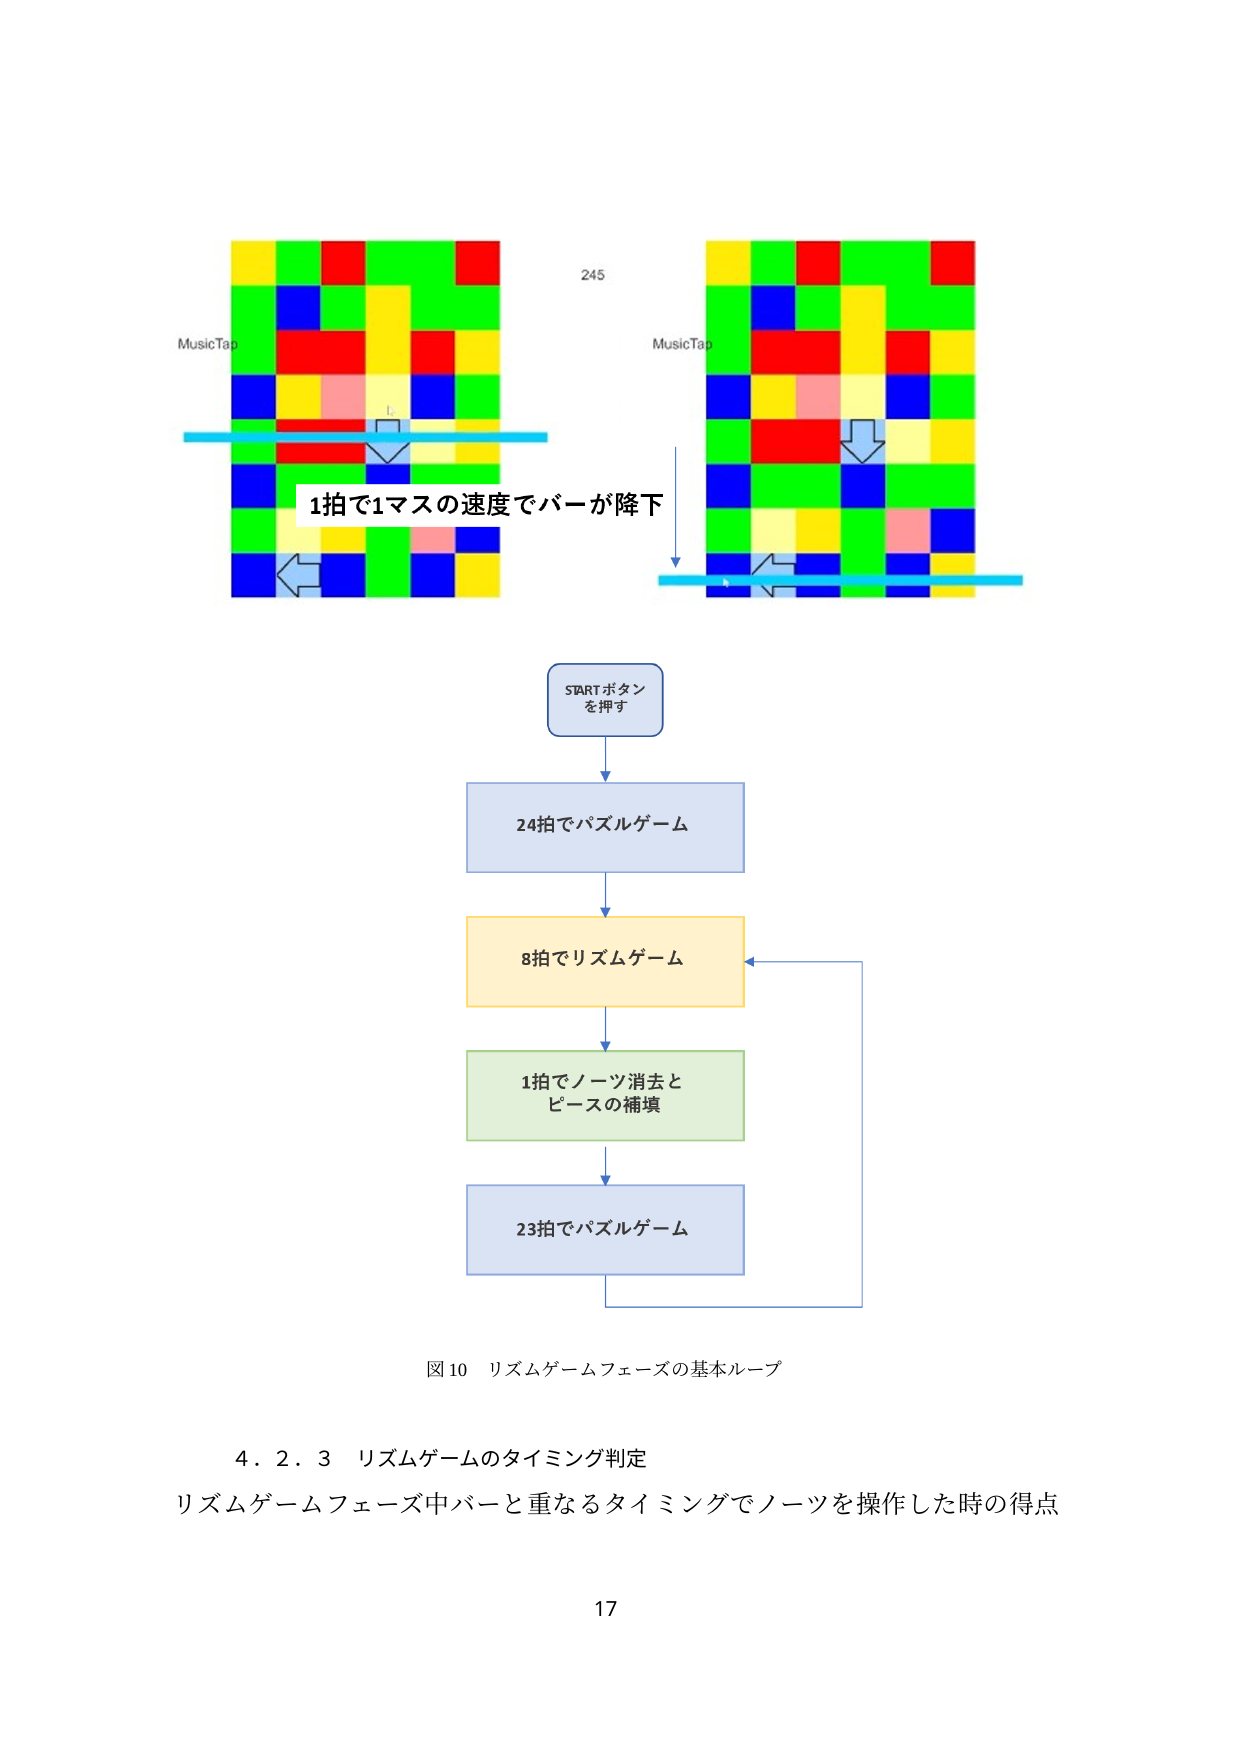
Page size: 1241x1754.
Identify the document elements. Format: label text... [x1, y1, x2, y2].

picture [159, 228, 1049, 1325]
table_header [136, 229, 1072, 1346]
subtitle ４．２．３ リズムゲームのタイミング判定 [231, 1436, 1063, 1480]
table_cell 図10 リズムゲームフェーズの基本ループ [136, 1346, 1072, 1391]
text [148, 1480, 1063, 1525]
